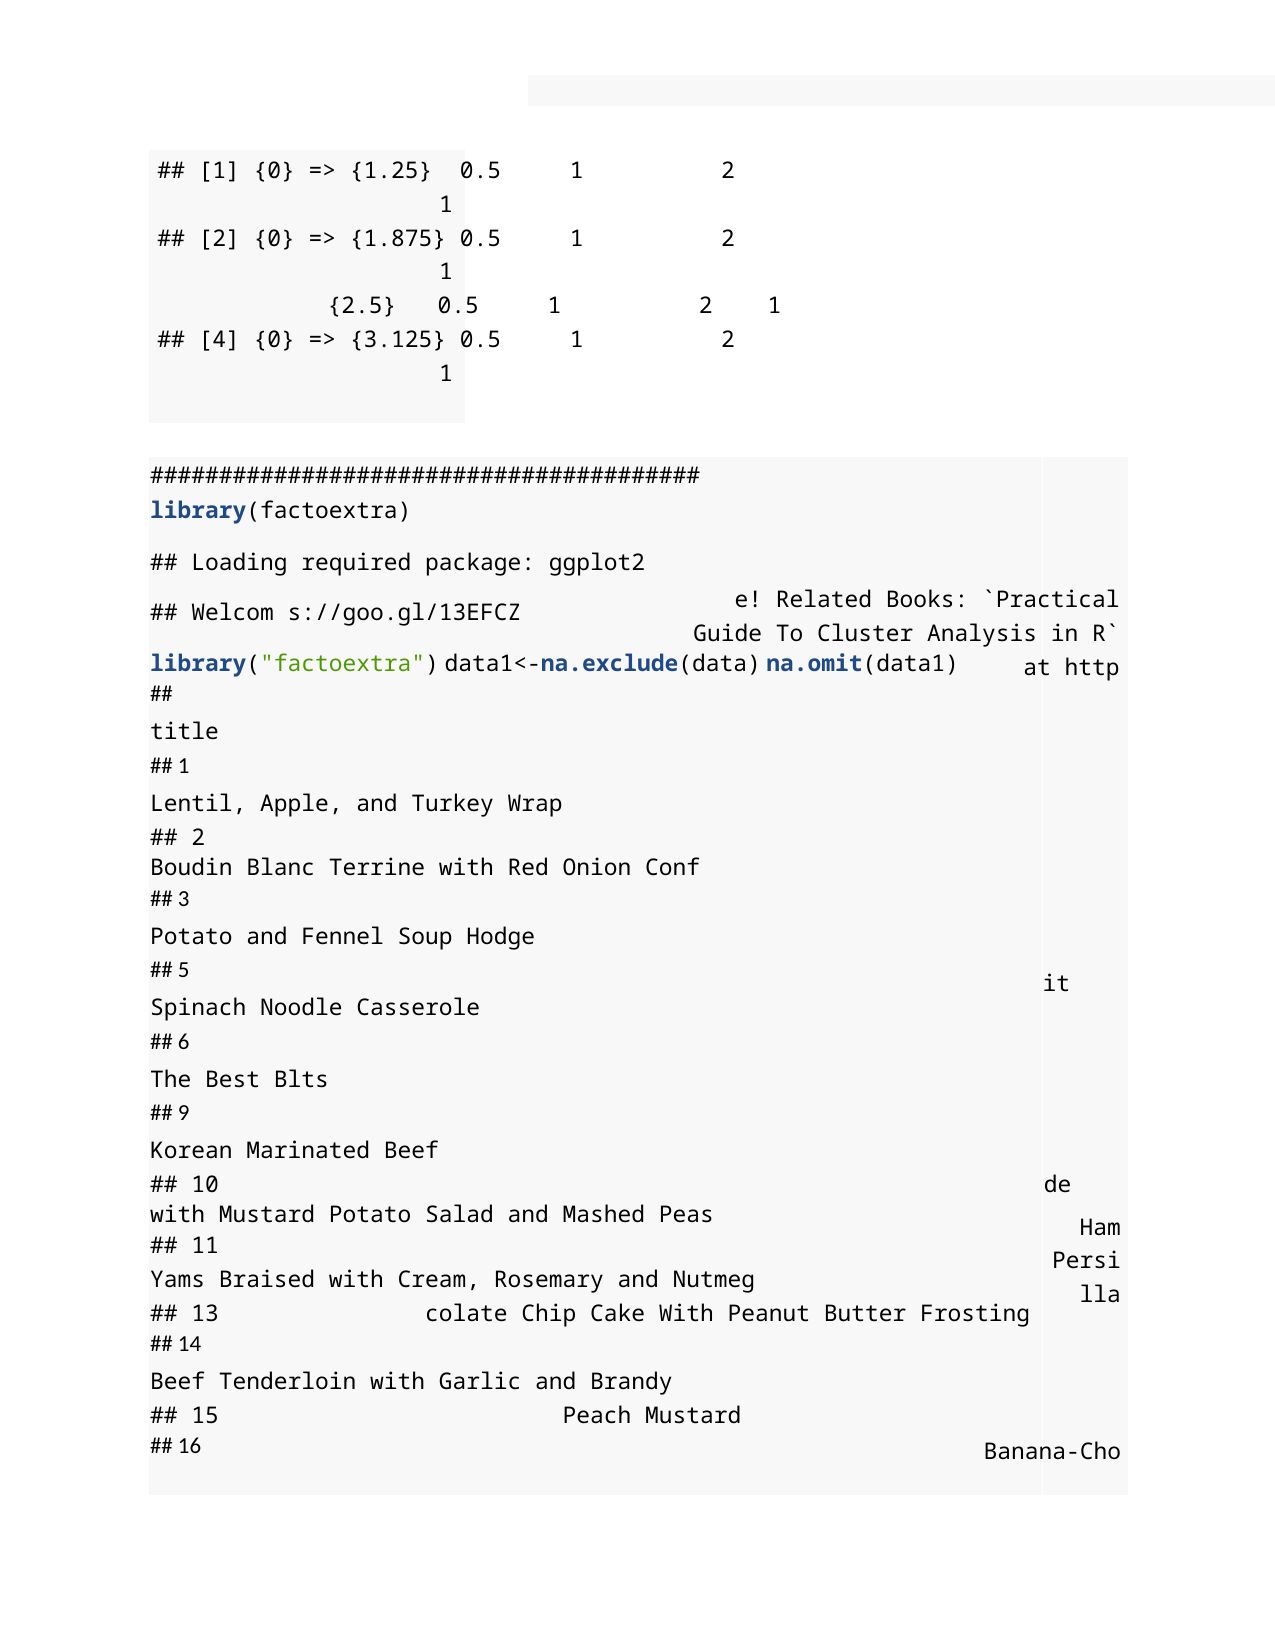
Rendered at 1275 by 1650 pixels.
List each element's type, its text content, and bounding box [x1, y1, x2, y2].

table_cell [149, 492, 1042, 1495]
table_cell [149, 150, 465, 423]
table_header ######################################## [149, 457, 1042, 492]
table_header e! Related Books: `Practical Guide To Cluster Analysis in R` at http it Ham Persilla Banana-Cho Mozzar Asian Pe [1043, 457, 1128, 1495]
